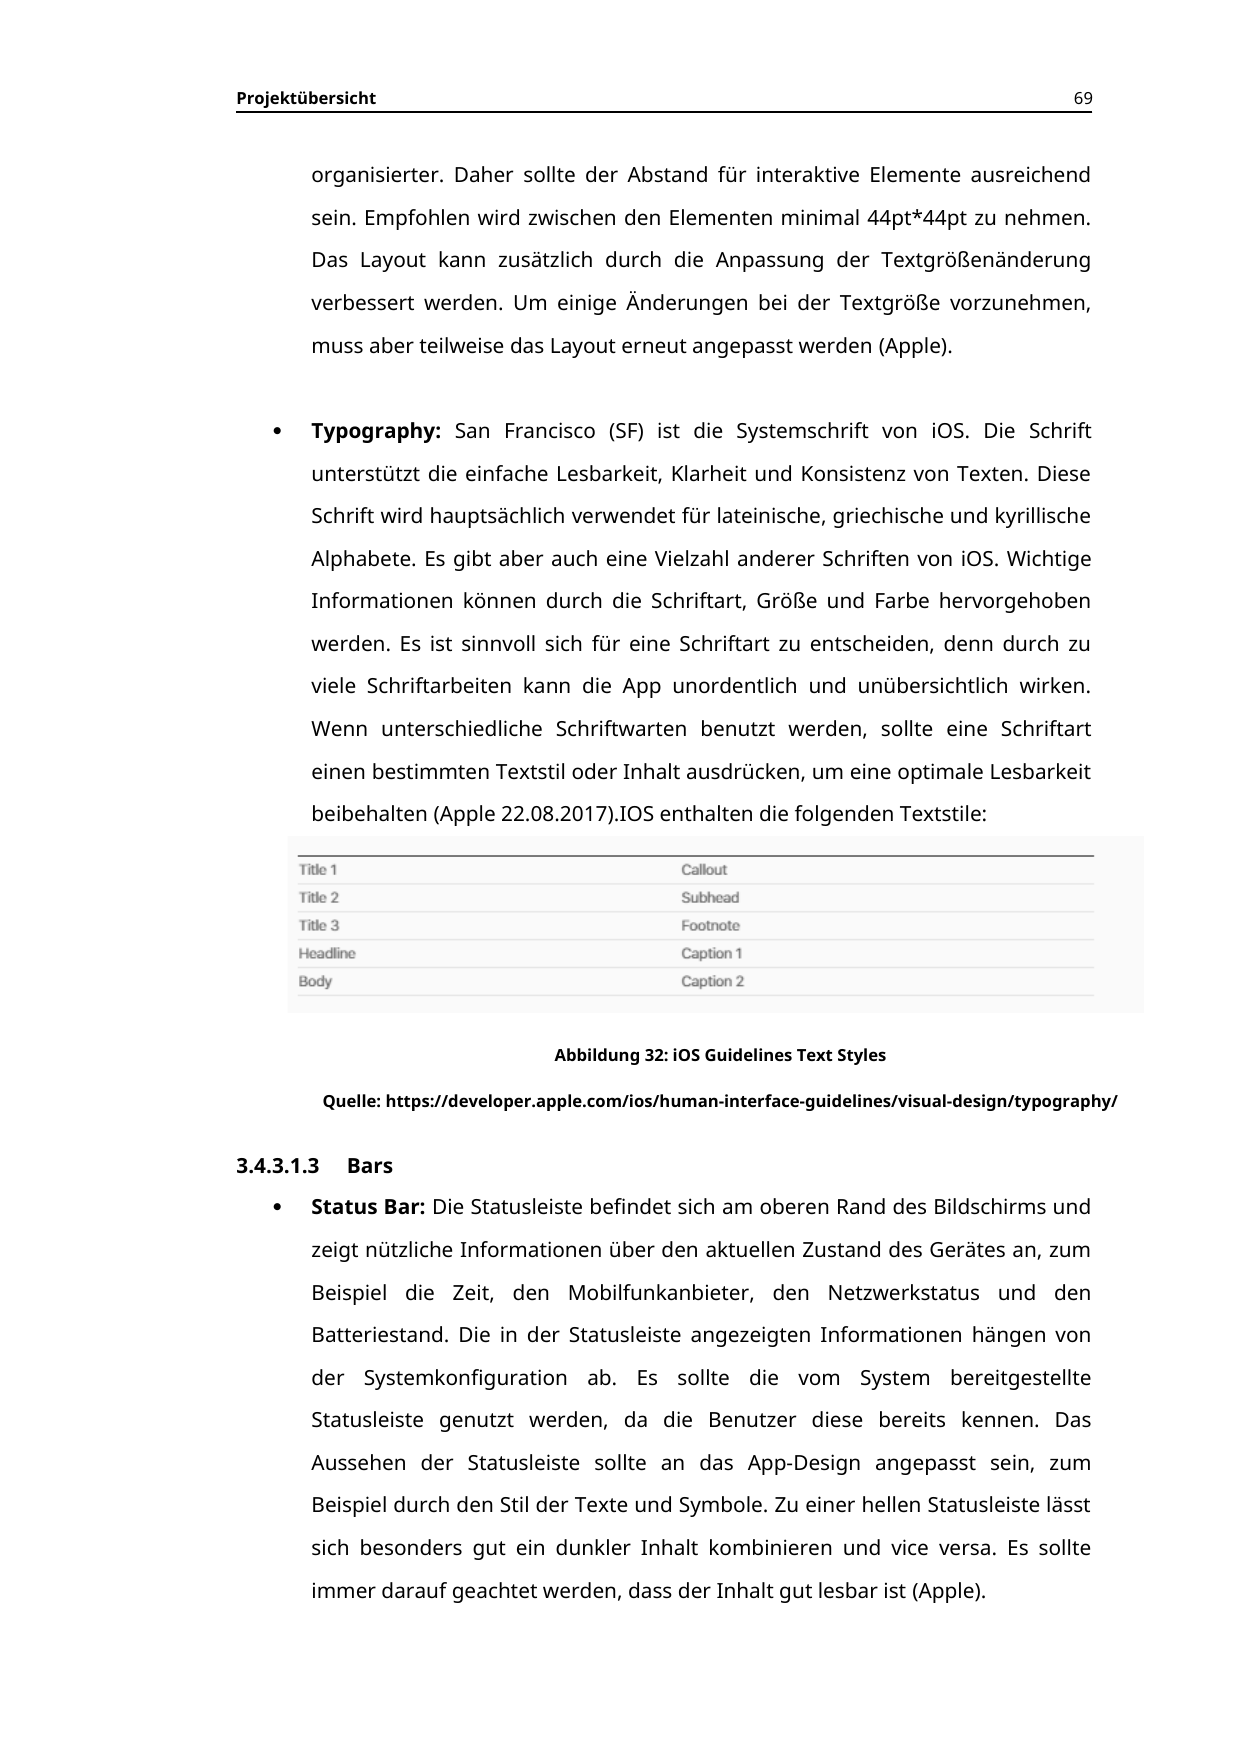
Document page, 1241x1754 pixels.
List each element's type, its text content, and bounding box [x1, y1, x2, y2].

list Status Bar: Die Statusleiste befindet sich am oberen Rand des Bildschirms und zeigt nützliche Informationen über den aktuellen Zustand des Gerätes an, zum Beispiel die Zeit, den Mobilfunkanbieter, den Netzwerkstatus und den Batteriestand. Die in der Statusleiste angezeigten Informationen hängen von der Systemkonfiguration ab. Es sollte die vom System bereitgestellte Statusleiste genutzt werden, da die Benutzer diese bereits kennen. Das Aussehen der Statusleiste sollte an das App-Design angepasst sein, zum Beispiel durch den Stil der Texte und Symbole. Zu einer hellen Statusleiste lässt sich besonders gut ein dunkler Inhalt kombinieren und vice versa. Es sollte immer darauf geachtet werden, dass der Inhalt gut lesbar ist (Apple). [274, 1192, 1092, 1604]
list Typography: San Francisco (SF) ist die Systemschrift von iOS. Die Schrift unterstützt die einfache Lesbarkeit, Klarheit und Konsistenz von Texten. Diese Schrift wird hauptsächlich verwendet für lateinische, griechische und kyrillische Alphabete. Es gibt aber auch eine Vielzahl anderer Schriften von iOS. Wichtige Informationen können durch die Schriftart, Größe und Farbe hervorgehoben werden. Es ist sinnvoll sich für eine Schriftart zu entscheiden, denn durch zu viele Schriftarbeiten kann die App unordentlich und unübersichtlich wirken. Wenn unterschiedliche Schriftwarten benutzt werden, sollte eine Schriftart einen bestimmten Textstil oder Inhalt ausdrücken, um eine optimale Lesbarkeit beibehalten (Apple 22.08.2017).IOS enthalten die folgenden Textstile: [274, 416, 1092, 828]
picture [287, 836, 1144, 1013]
subtitle Bars [236, 867, 1092, 1180]
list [311, 160, 1092, 359]
